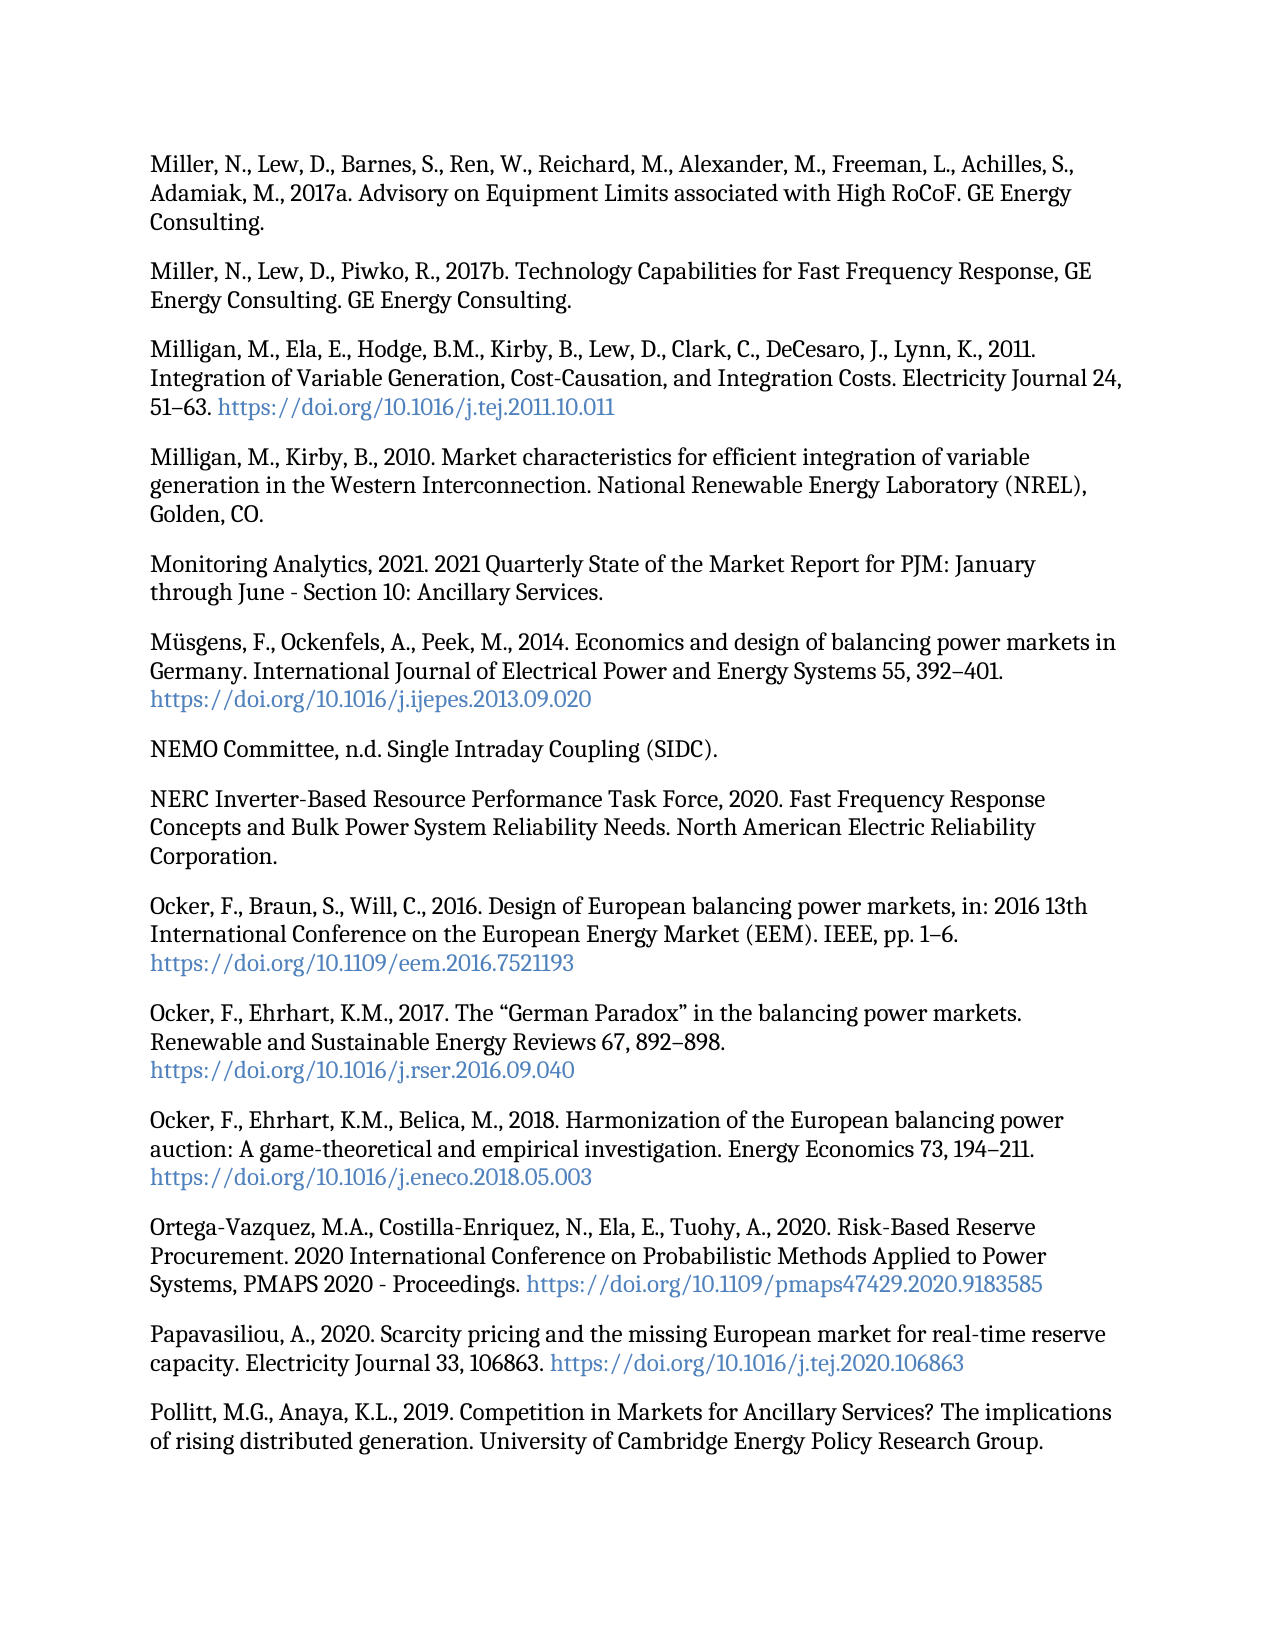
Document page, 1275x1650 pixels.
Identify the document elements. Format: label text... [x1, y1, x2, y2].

text Miller, N., Lew, D., Piwko, R., 2017b. Technology Capabilities for Fast Frequency Response, GE Energy Consulting. GE Energy Consulting. [150, 257, 1125, 314]
text Milligan, M., Kirby, B., 2010. Market characteristics for efficient integration of variable generation in the Western Interconnection. National Renewable Energy Laboratory (NREL), Golden, CO. [150, 442, 1125, 529]
text Ocker, F., Braun, S., Will, C., 2016. Design of European balancing power markets, in: 2016 13th International Conference on the European Energy Market (EEM). IEEE, pp. 1–6. https://doi.org/10.1109/eem.2016.7521193 [150, 892, 1125, 978]
text Monitoring Analytics, 2021. 2021 Quarterly State of the Market Report for PJM: January through June - Section 10: Ancillary Services. [150, 549, 1125, 607]
text Papavasiliou, A., 2020. Scarcity pricing and the missing European market for real-time reserve capacity. Electricity Journal 33, 106863. https://doi.org/10.1016/j.tej.2020.106863 [150, 1320, 1125, 1377]
text Müsgens, F., Ockenfels, A., Peek, M., 2014. Economics and design of balancing power markets in Germany. International Journal of Electrical Power and Energy Systems 55, 392–401. https://doi.org/10.1016/j.ijepes.2013.09.020 [150, 628, 1125, 714]
text NEMO Committee, n.d. Single Intraday Coupling (SIDC). [150, 735, 1125, 764]
text NERC Inverter-Based Resource Performance Task Force, 2020. Fast Frequency Response Concepts and Bulk Power System Reliability Needs. North American Electric Reliability Corporation. [150, 784, 1125, 871]
text Ocker, F., Ehrhart, K.M., Belica, M., 2018. Harmonization of the European balancing power auction: A game-theoretical and empirical investigation. Energy Economics 73, 194–211. https://doi.org/10.1016/j.eneco.2018.05.003 [150, 1106, 1125, 1192]
text Ocker, F., Ehrhart, K.M., 2017. The “German Paradox” in the balancing power markets. Renewable and Sustainable Energy Reviews 67, 892–898. https://doi.org/10.1016/j.rser.2016.09.040 [150, 999, 1125, 1085]
text Ortega-Vazquez, M.A., Costilla-Enriquez, N., Ela, E., Tuohy, A., 2020. Risk-Based Reserve Procurement. 2020 International Conference on Probabilistic Methods Applied to Power Systems, PMAPS 2020 - Proceedings. https://doi.org/10.1109/pmaps47429.2020.9183585 [150, 1213, 1125, 1299]
text Pollitt, M.G., Anaya, K.L., 2019. Competition in Markets for Ancillary Services? The implications of rising distributed generation. University of Cambridge Energy Policy Research Group. [150, 1398, 1125, 1456]
text Miller, N., Lew, D., Barnes, S., Ren, W., Reichard, M., Alexander, M., Freeman, L., Achilles, S., Adamiak, M., 2017a. Advisory on Equipment Limits associated with High RoCoF. GE Energy Consulting. [150, 150, 1125, 236]
text Milligan, M., Ela, E., Hodge, B.M., Kirby, B., Lew, D., Clark, C., DeCesaro, J., Lynn, K., 2011. Integration of Variable Generation, Cost-Causation, and Integration Costs. Electricity Journal 24, 51–63. https://doi.org/10.1016/j.tej.2011.10.011 [150, 335, 1125, 422]
